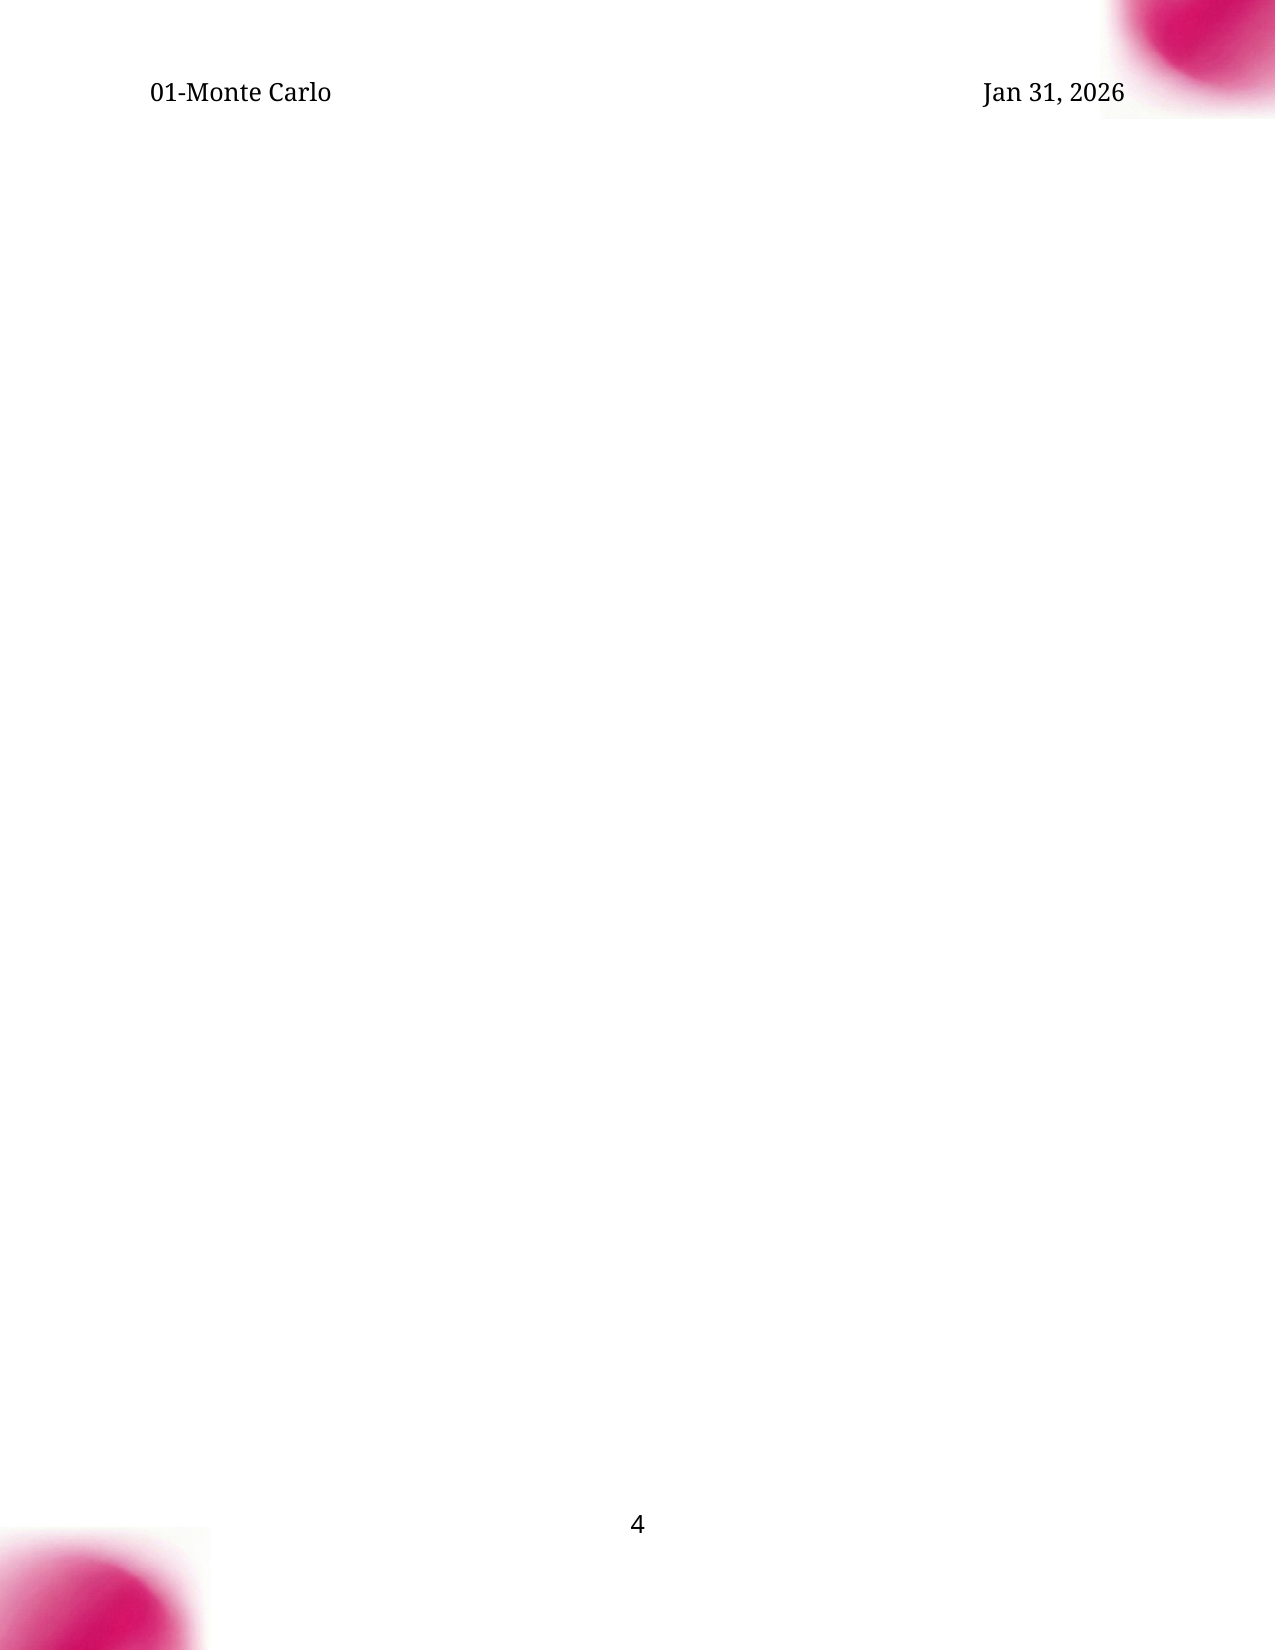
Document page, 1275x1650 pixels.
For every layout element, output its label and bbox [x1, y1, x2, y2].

picture [0, 1527, 210, 1650]
picture [1100, 0, 1275, 119]
picture [1100, 84, 1106, 97]
